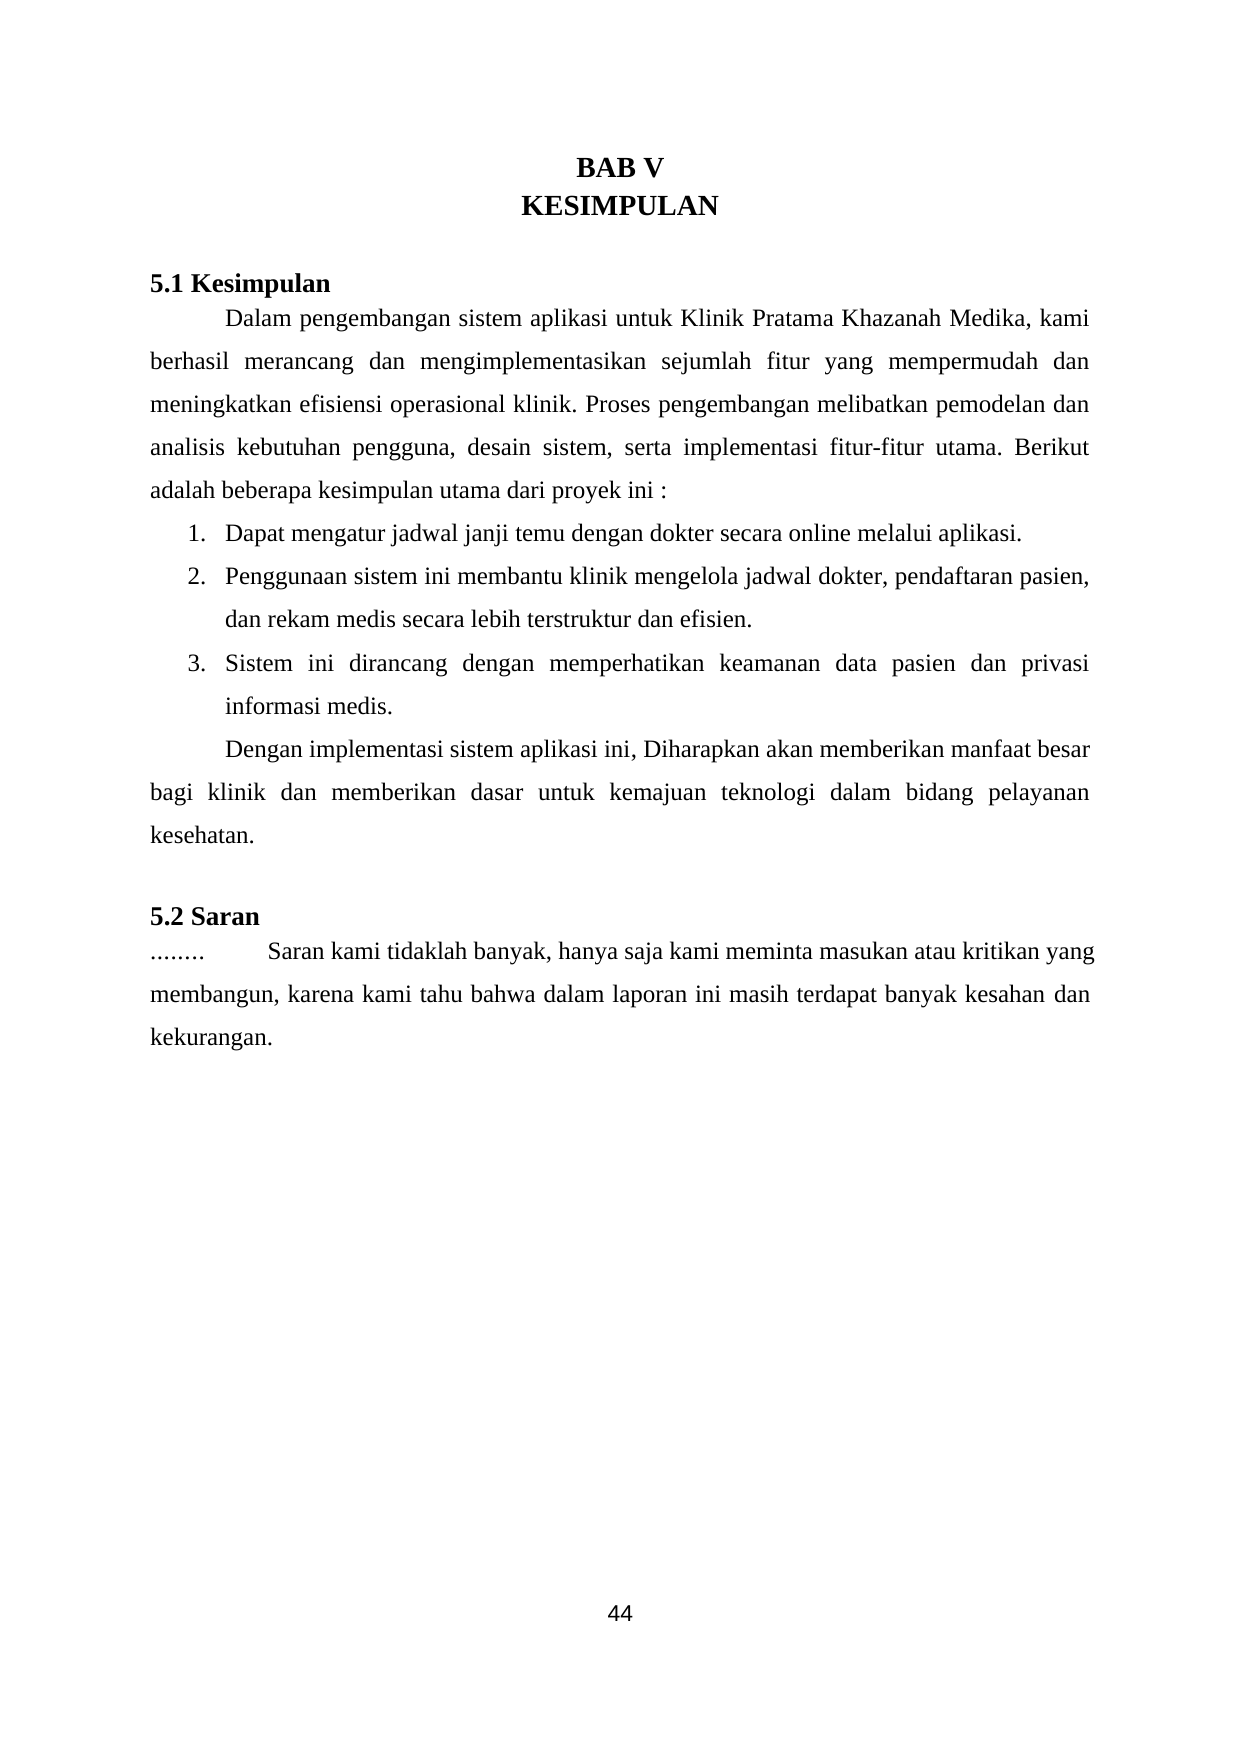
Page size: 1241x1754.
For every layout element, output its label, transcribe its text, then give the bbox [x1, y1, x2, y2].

list Penggunaan sistem ini membantu klinik mengelola jadwal dokter, pendaftaran pasien, dan rekam medis secara lebih terstruktur dan efisien. [187, 561, 1090, 633]
subtitle 5.2 Saran [150, 901, 1090, 932]
subtitle 5.1 Kesimpulan [150, 267, 1090, 298]
text Dalam pengembangan sistem aplikasi untuk Klinik Pratama Khazanah Medika, kami berhasil merancang dan mengimplementasikan sejumlah fitur yang mempermudah dan meningkatkan efisiensi operasional klinik. Proses pengembangan melibatkan pemodelan dan analisis kebutuhan pengguna, desain sistem, serta implementasi fitur-fitur utama. Berikut adalah beberapa kesimpulan utama dari proyek ini : [150, 303, 1090, 504]
text Dengan implementasi sistem aplikasi ini, Diharapkan akan memberikan manfaat besar bagi klinik dan memberikan dasar untuk kemajuan teknologi dalam bidang pelayanan kesehatan. [150, 734, 1090, 849]
list Dapat mengatur jadwal janji temu dengan dokter secara online melalui aplikasi. [187, 518, 1090, 547]
text Saran kami tidaklah banyak, hanya saja kami meminta masukan atau kritikan yang membangun, karena kami tahu bahwa dalam laporan ini masih terdapat banyak kesahan dan kekurangan. [150, 936, 1090, 1051]
subtitle BAB V KESIMPULAN [150, 150, 1090, 222]
list Sistem ini dirancang dengan memperhatikan keamanan data pasien dan privasi informasi medis. [187, 648, 1090, 719]
